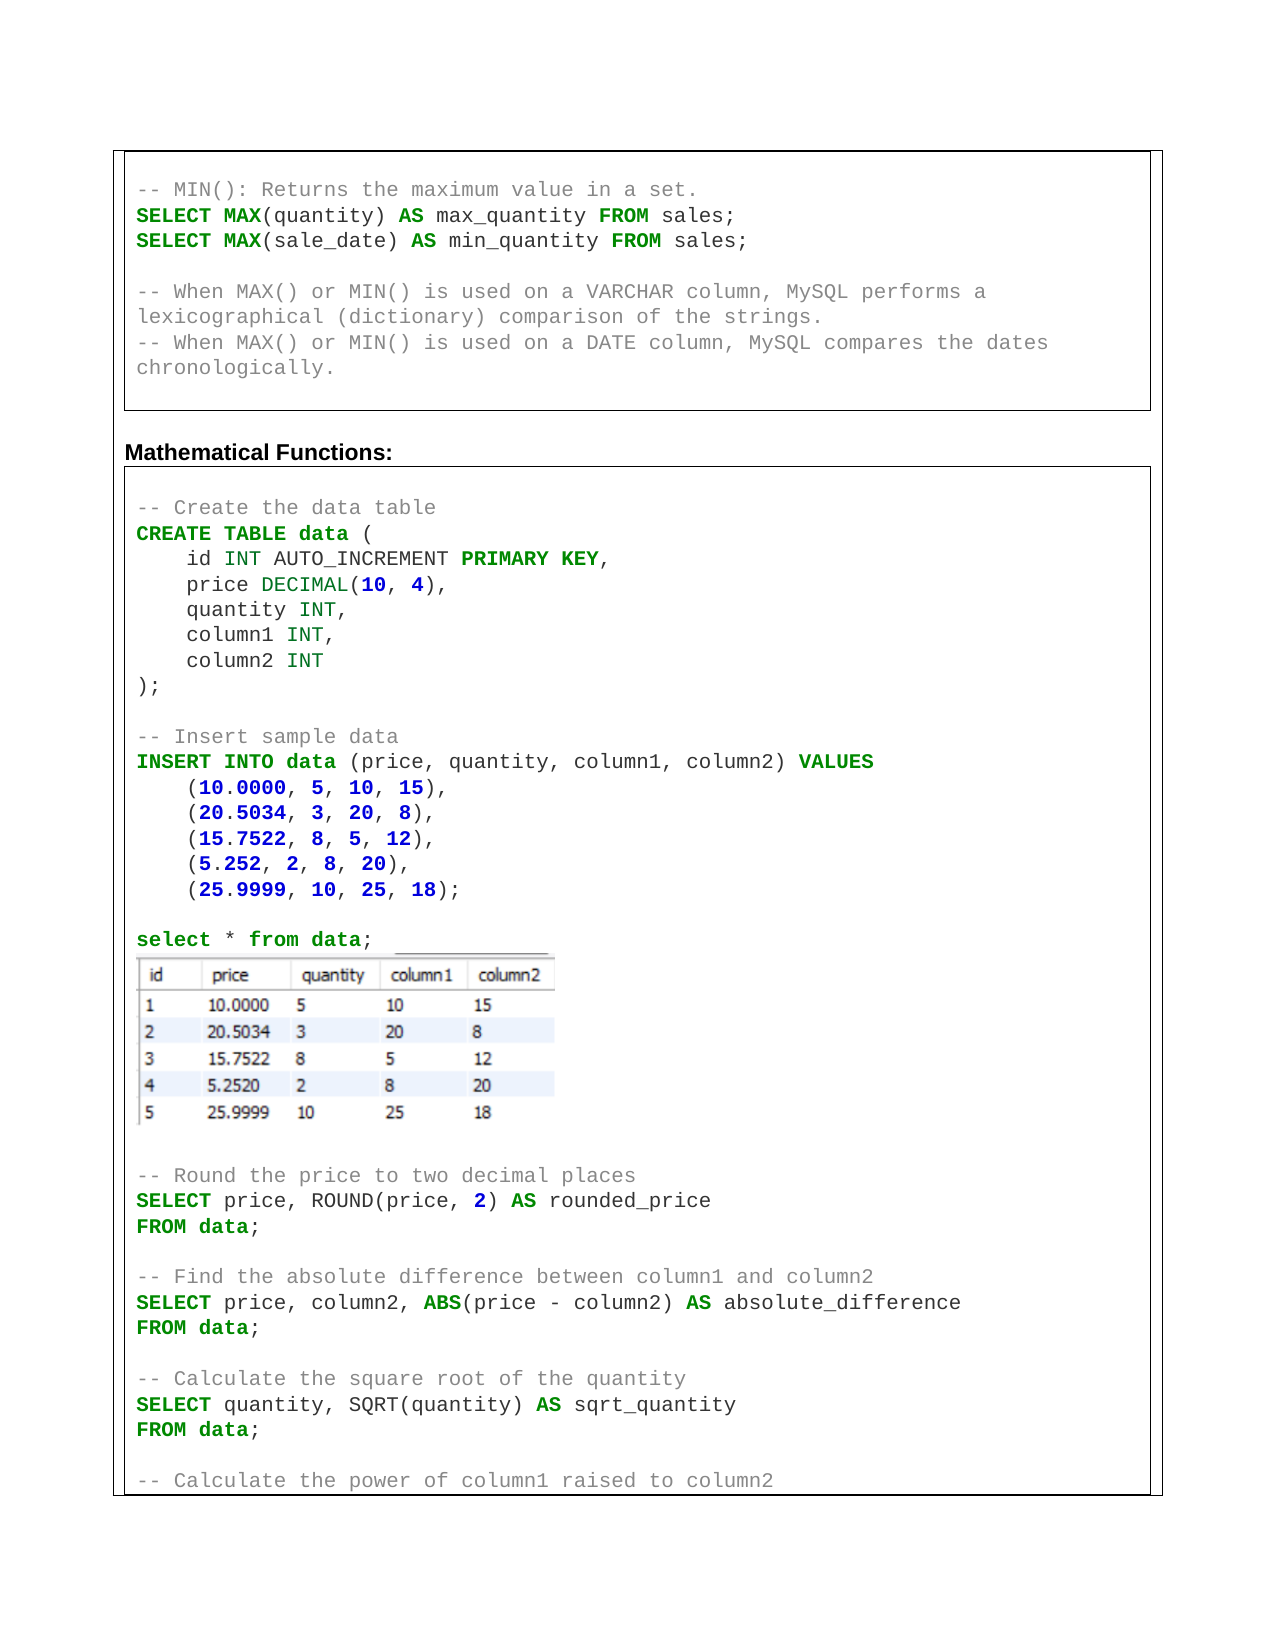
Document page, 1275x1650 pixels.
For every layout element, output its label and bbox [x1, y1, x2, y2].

table_header [114, 151, 1162, 1494]
picture [136, 953, 555, 1135]
